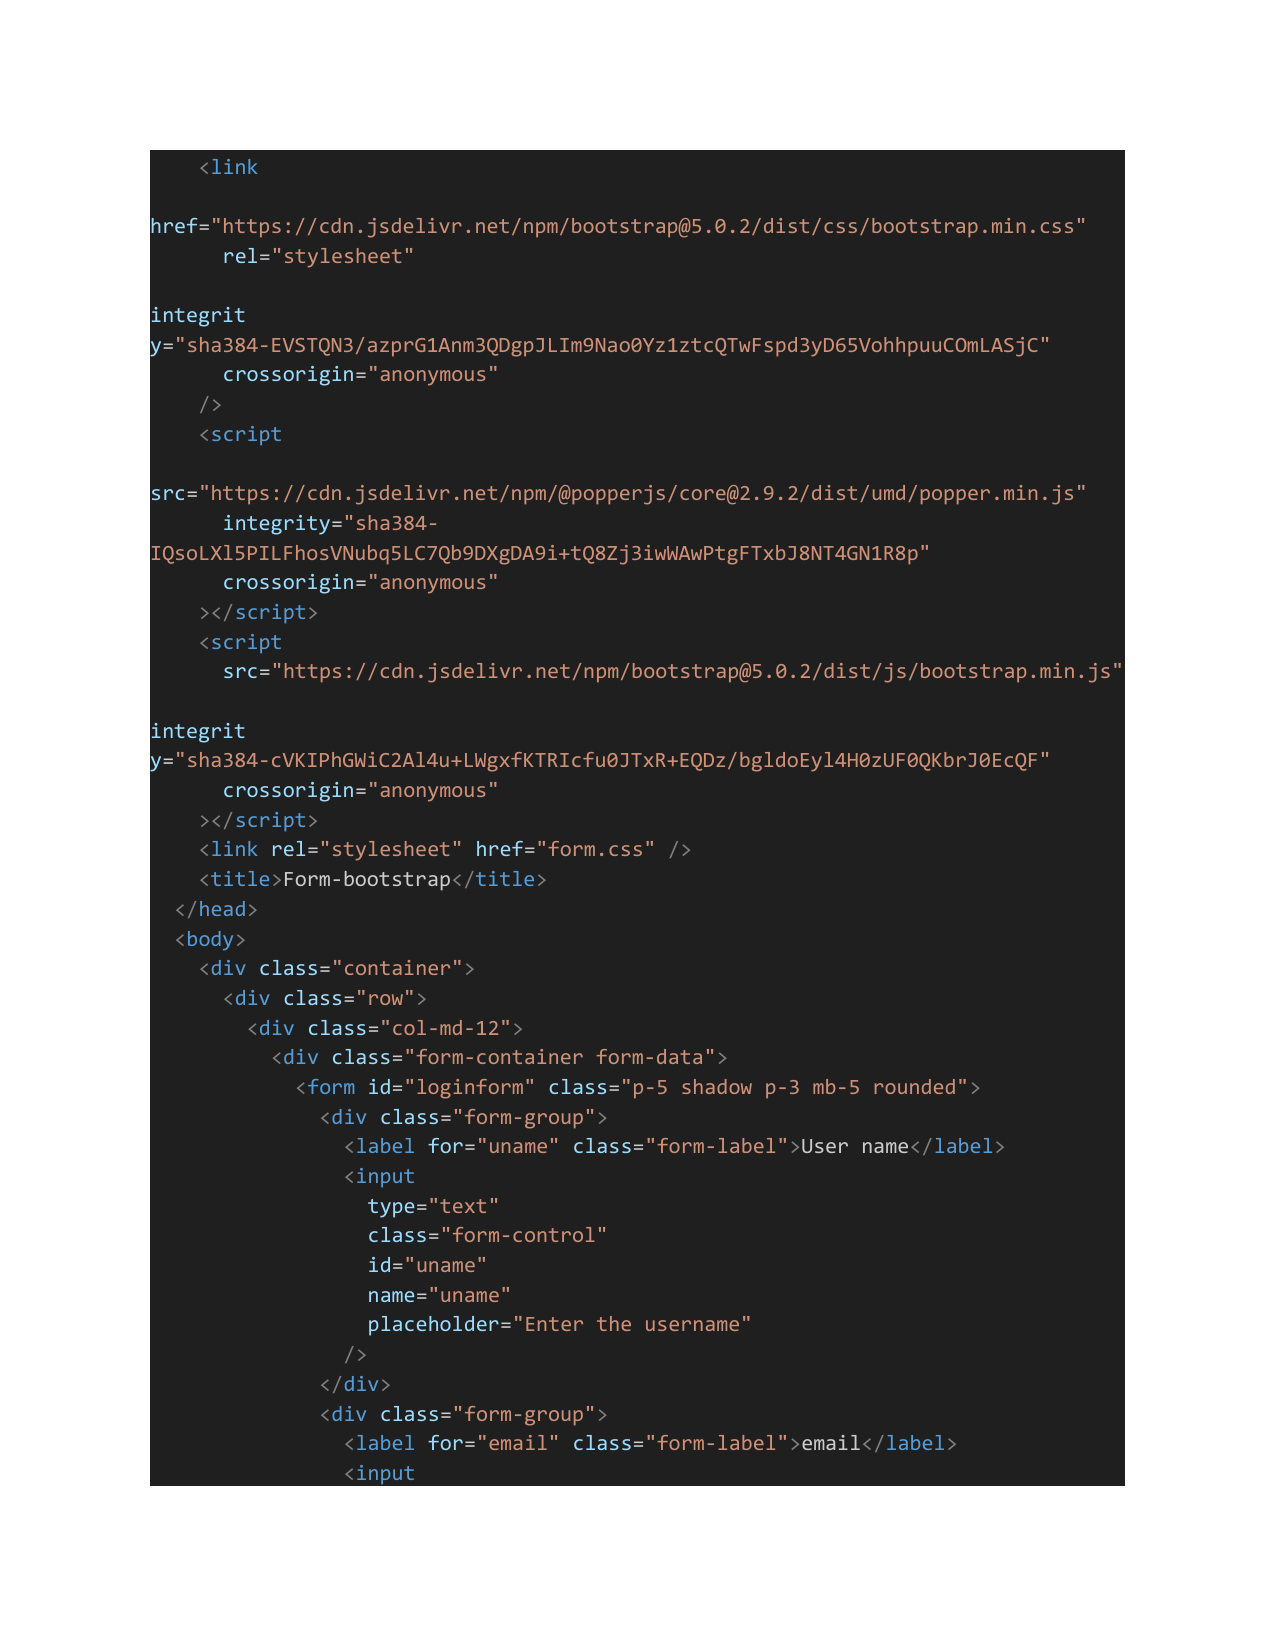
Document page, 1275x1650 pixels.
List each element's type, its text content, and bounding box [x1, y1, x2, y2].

text rel="stylesheet" [150, 239, 1125, 269]
text <input [150, 1159, 1125, 1189]
text href="https://cdn.jsdelivr.net/npm/bootstrap@5.0.2/dist/css/bootstrap.min.css" [150, 180, 1125, 239]
text ></script> [150, 595, 1125, 625]
text <title>Form-bootstrap</title> [150, 862, 1125, 892]
text type="text" [150, 1189, 1125, 1219]
text </div> [150, 1367, 1125, 1397]
text integrity="sha384-cVKIPhGWiC2Al4u+LWgxfKTRIcfu0JTxR+EQDz/bgldoEyl4H0zUF0QKbrJ0EcQF" [150, 684, 1125, 773]
text placeholder="Enter the username" [150, 1308, 1125, 1337]
text <div class="form-container form-data"> [150, 1041, 1125, 1070]
text crossorigin="anonymous" [150, 566, 1125, 595]
text src="https://cdn.jsdelivr.net/npm/@popperjs/core@2.9.2/dist/umd/popper.min.js" [150, 447, 1125, 506]
text <input [150, 1456, 1125, 1486]
text integrity="sha384-EVSTQN3/azprG1Anm3QDgpJLIm9Nao0Yz1ztcQTwFspd3yD65VohhpuuCOmLASjC" [150, 269, 1125, 358]
text <div class="form-group"> [150, 1397, 1125, 1427]
text <div class="col-md-12"> [150, 1011, 1125, 1041]
text name="uname" [150, 1278, 1125, 1308]
text class="form-control" [150, 1219, 1125, 1248]
text <label for="email" class="form-label">email</label> [150, 1427, 1125, 1456]
text ></script> [150, 803, 1125, 833]
text <div class="form-group"> [150, 1100, 1125, 1130]
text <link rel="stylesheet" href="form.css" /> [150, 833, 1125, 862]
text src="https://cdn.jsdelivr.net/npm/bootstrap@5.0.2/dist/js/bootstrap.min.js" [150, 655, 1125, 684]
text <div class="container"> [150, 952, 1125, 981]
text crossorigin="anonymous" [150, 773, 1125, 803]
text id="uname" [150, 1248, 1125, 1278]
text <script [150, 625, 1125, 655]
text /> [150, 1337, 1125, 1367]
text <link [150, 150, 1125, 180]
text <form id="loginform" class="p-5 shadow p-3 mb-5 rounded"> [150, 1070, 1125, 1100]
text </head> [150, 892, 1125, 922]
text <label for="uname" class="form-label">User name</label> [150, 1130, 1125, 1159]
text <div class="row"> [150, 981, 1125, 1011]
text <script [150, 417, 1125, 447]
text integrity="sha384-IQsoLXl5PILFhosVNubq5LC7Qb9DXgDA9i+tQ8Zj3iwWAwPtgFTxbJ8NT4GN1R8p" [150, 506, 1125, 566]
text <body> [150, 922, 1125, 952]
text crossorigin="anonymous" [150, 358, 1125, 387]
text /> [150, 387, 1125, 417]
